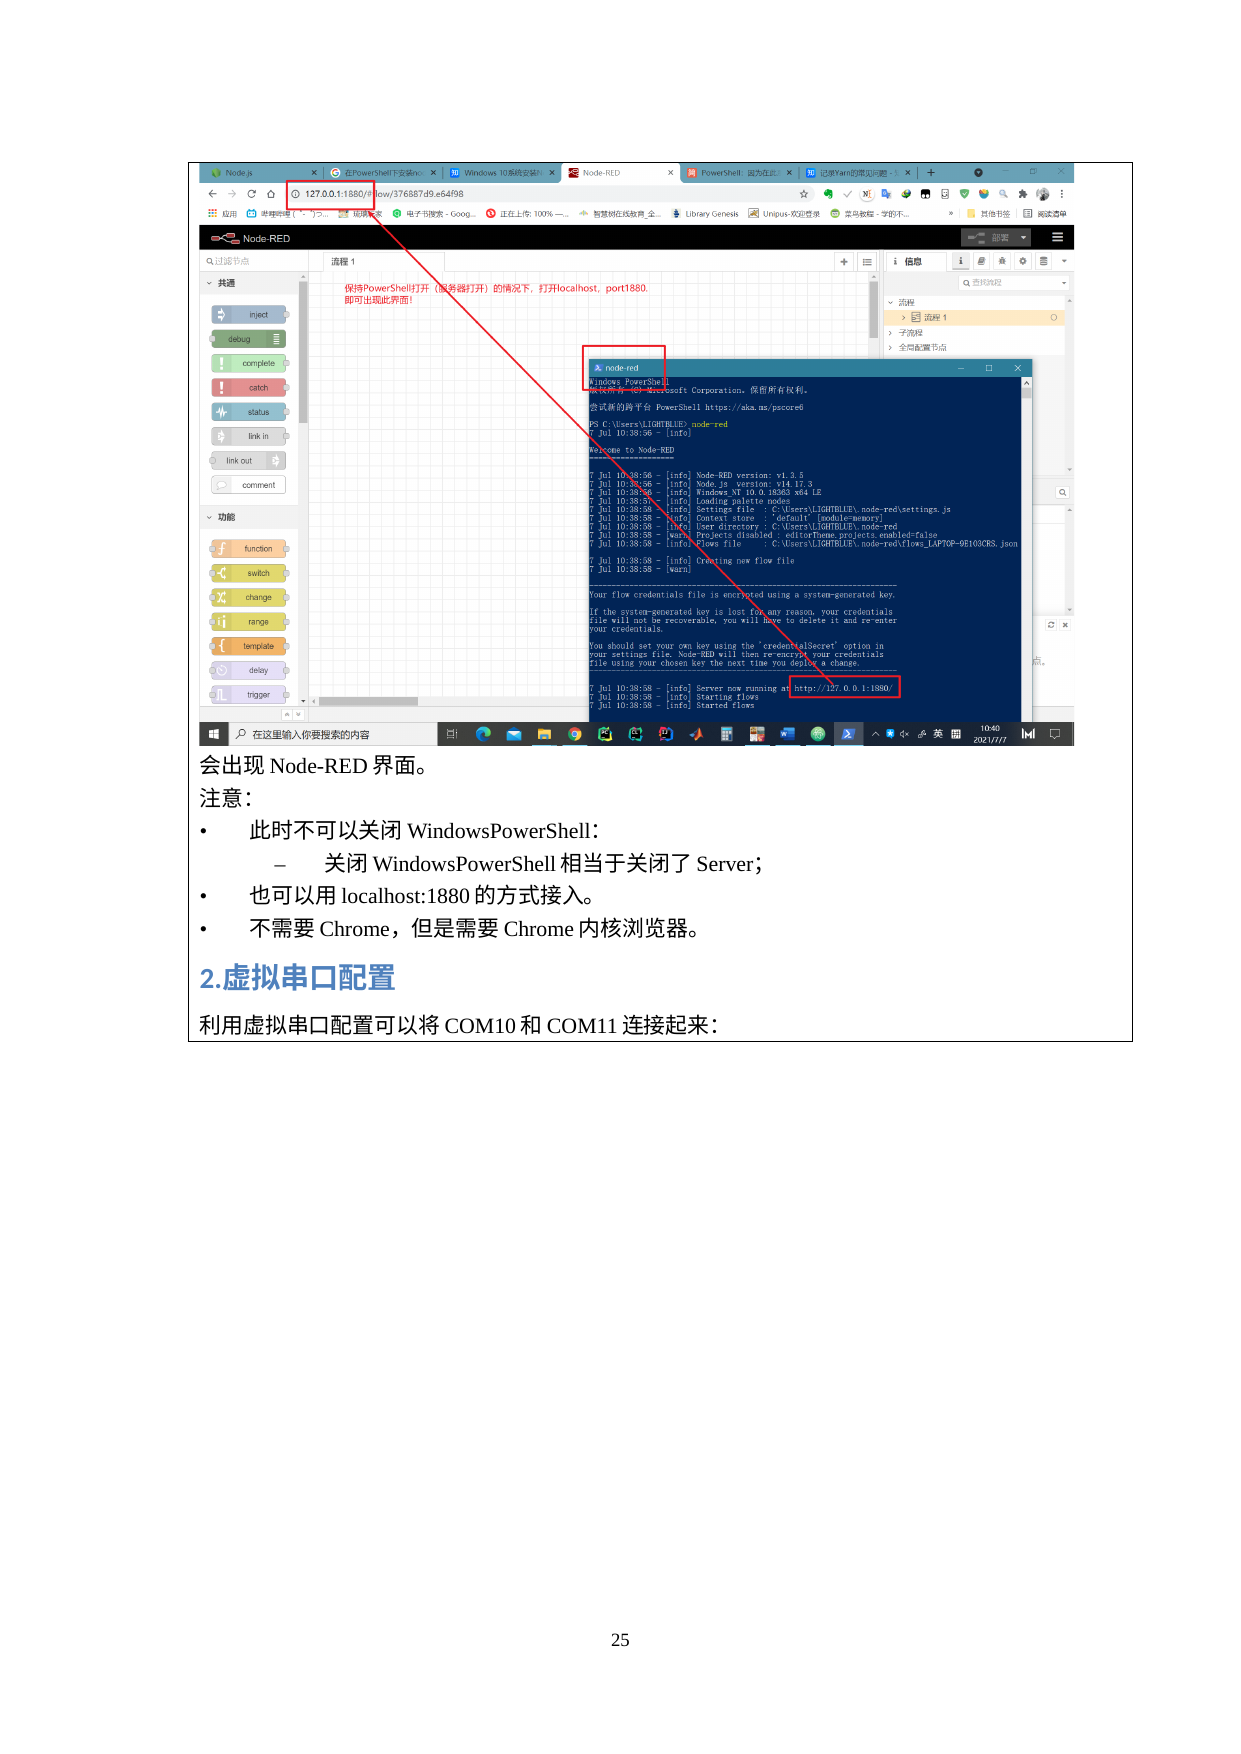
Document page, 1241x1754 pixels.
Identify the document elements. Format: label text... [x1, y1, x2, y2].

picture [199, 163, 1075, 746]
table_cell day2记录 Node.js和Node red安装 1.Node red在WindowsPowerShell下的安装 什么是Node-RED Node-RED 是一种基于流程的可视化编程开发工具，最初由 IBM 开发，用于将硬件设备、API 和在线服务连接在一起，作为物联网的一部分。 Node-RED 提供了一个基于 Web 浏览器的流编辑器，可用于创建 JavaScript 函数，可以保存或共享应用程序元素以供重复使用，运行时构建在 Node.js 上。在 Node-RED 中创建的流使用 JSON 存储。从 0.14 版本开始，MQTT 节点可以进行正确配置的 TLS 连接。 2016 年，IBM 贡献了 Node-RED 作为开源 JS 基金会项目。 在PowerShell之中执行node-red Restricted策略带来的无法执行脚本的问题 使用get-executionpolicy查看当前PowerShell策略 使用set-executionpolicy remotesigned 之后在选择[Y/N]中输入Y即可。 将其服务器Server地址输入至Google Chome之中： 会出现Node-RED界面。 注意： 此时不可以关闭WindowsPowerShell： 关闭WindowsPowerShell相当于关闭了Server； 也可以用localhost:1880的方式接入。 不需要Chrome，但是需要Chrome内核浏览器。 2.虚拟串口配置 利用虚拟串口配置可以将COM10和COM11连接起来： hello world程序 Node-RED界面： 利用COM10和11连接后输出hello world 注意： 出现未连接字样： 可能是其他程序占用了端口。可以在虚拟串口配置的软件里具体看到COM的打开或关闭，哪个程序占用了COM。 5.今日发现 1. sscom的使用 [189, 163, 1132, 1041]
